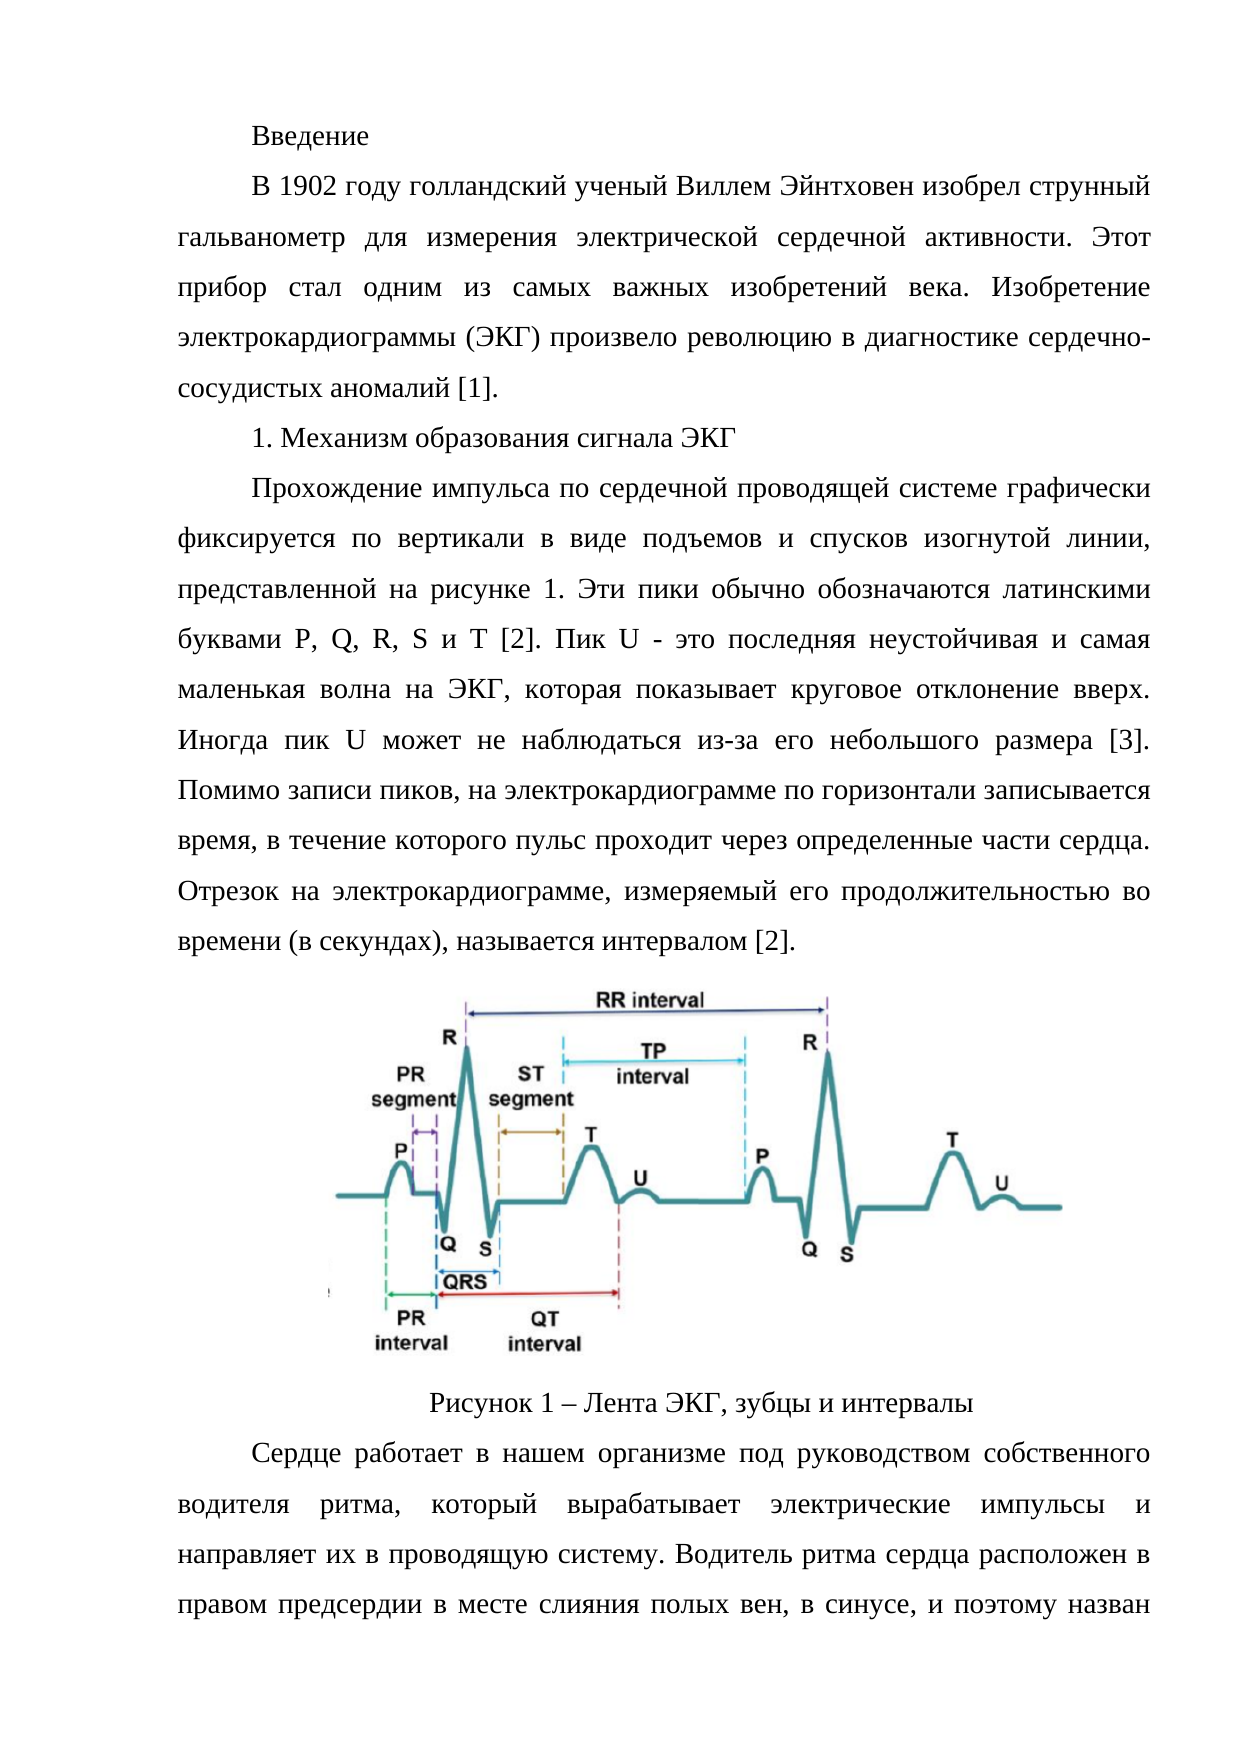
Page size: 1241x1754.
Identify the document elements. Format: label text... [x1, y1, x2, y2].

picture [328, 973, 1075, 1372]
text Введение [177, 118, 1152, 152]
text 1. Механизм образования сигнала ЭКГ [177, 420, 1152, 453]
text Прохождение импульса по сердечной проводящей системе графически фиксируется по вертикали в виде подъемов и спусков изогнутой линии, представленной на рисунке 1. Эти пики обычно обозначаются латинскими буквами P, Q, R, S и T [2]. Пик U - это последняя неустойчивая и самая маленькая волна на ЭКГ, которая показывает круговое отклонение вверх. Иногда пик U может не наблюдаться из-за его небольшого размера [3]. Помимо записи пиков, на электрокардиограмме по горизонтали записывается время, в течение которого пульс проходит через определенные части сердца. Отрезок на электрокардиограмме, измеряемый его продолжительностью во времени (в секундах), называется интервалом [2]. [177, 470, 1152, 957]
text Рисунок 1 – Лента ЭКГ, зубцы и интервалы [177, 1385, 1152, 1419]
text В 1902 году голландский ученый Виллем Эйнтховен изобрел струнный гальванометр для измерения электрической сердечной активности. Этот прибор стал одним из самых важных изобретений века. Изобретение электрокардиограммы (ЭКГ) произвело революцию в диагностике сердечно-сосудистых аномалий [1]. [177, 168, 1152, 403]
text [177, 1436, 1152, 1620]
